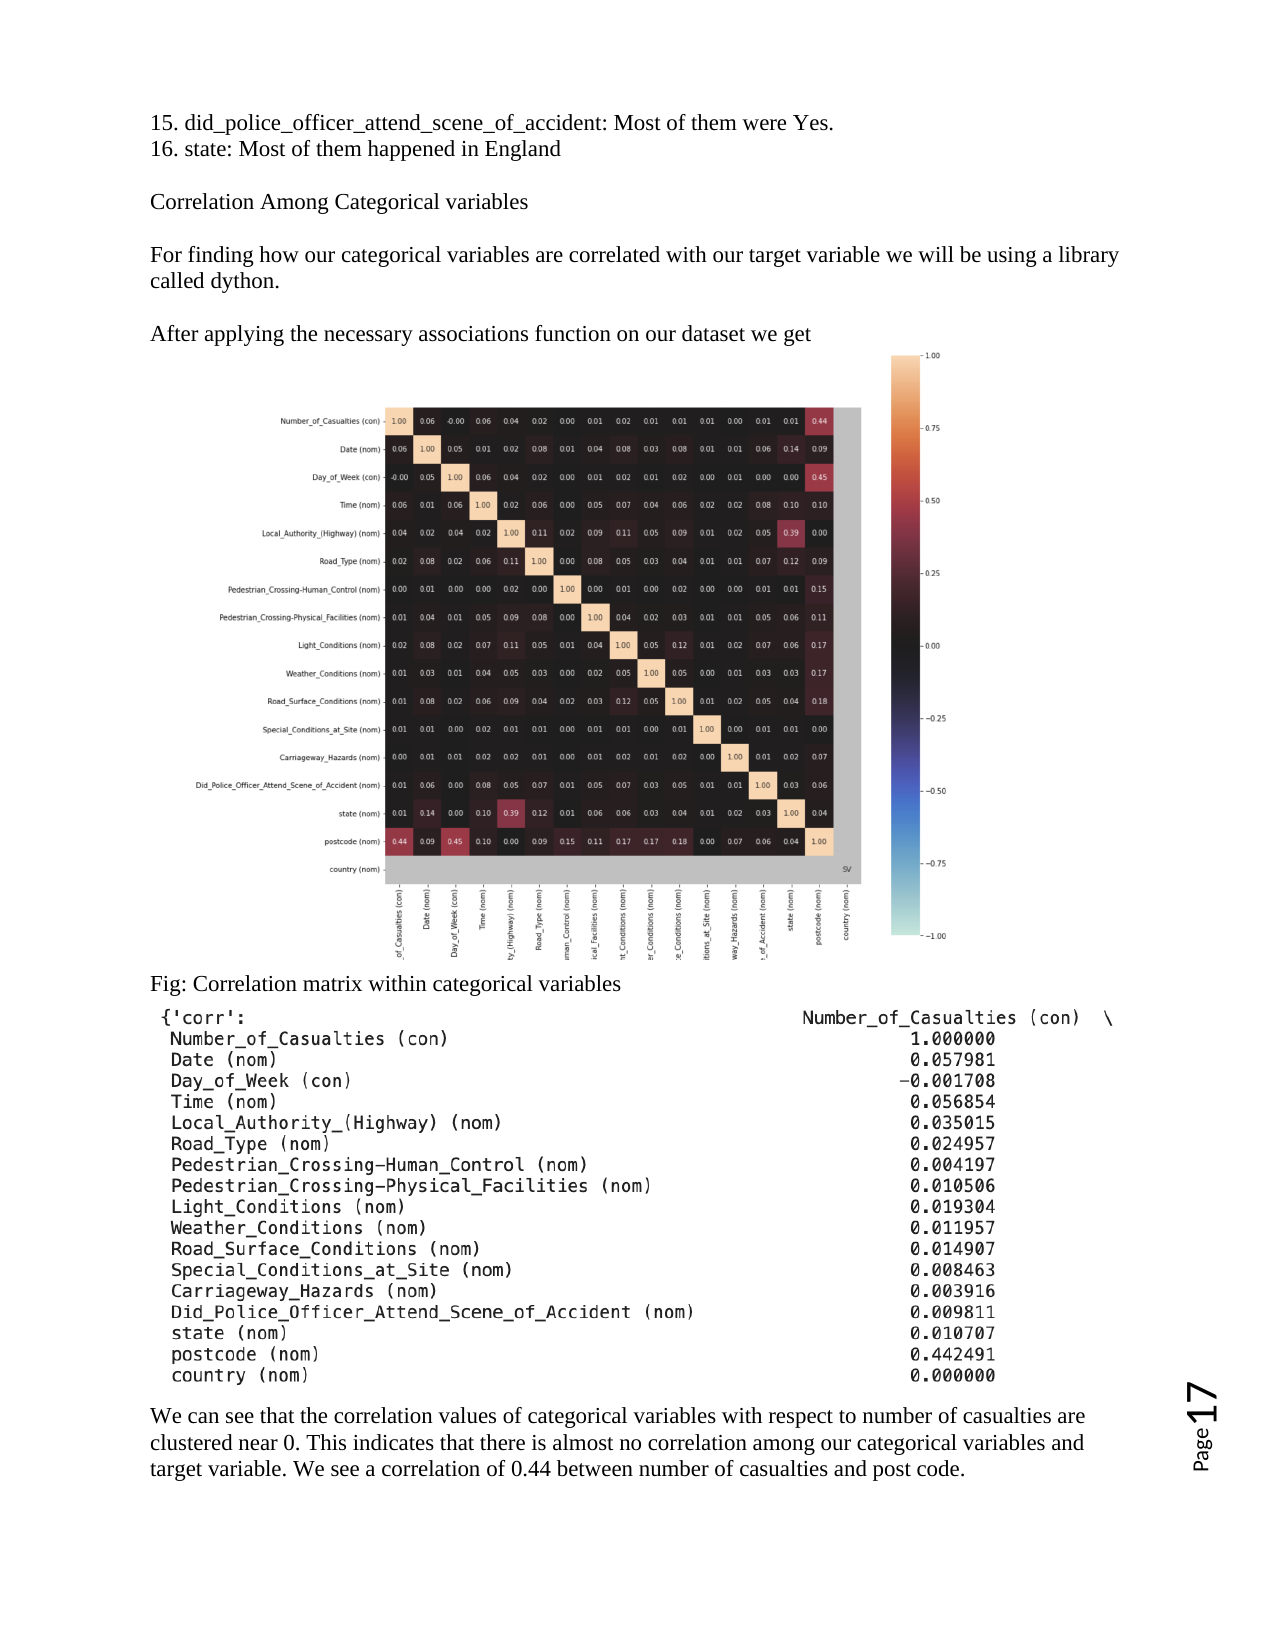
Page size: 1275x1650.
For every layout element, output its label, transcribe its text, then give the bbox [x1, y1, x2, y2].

text After applying the necessary associations function on our dataset we get [150, 320, 1125, 346]
text 16. state: Most of them happened in England [150, 135, 1125, 162]
text Fig: Correlation matrix within categorical variables [150, 969, 1125, 996]
text Correlation Among Categorical variables [150, 188, 1125, 214]
text For finding how our categorical variables are correlated with our target variable we will be using a library called dython. [150, 241, 1125, 293]
text 15. did_police_officer_attend_scene_of_accident: Most of them were Yes. [150, 109, 1125, 135]
picture [150, 346, 1000, 970]
text We can see that the correlation values of categorical variables with respect to number of casualties are clustered near 0. This indicates that there is almost no correlation among our categorical variables and target variable. We see a correlation of 0.44 between number of casualties and post code. [150, 1403, 1125, 1481]
picture [150, 996, 1125, 1403]
